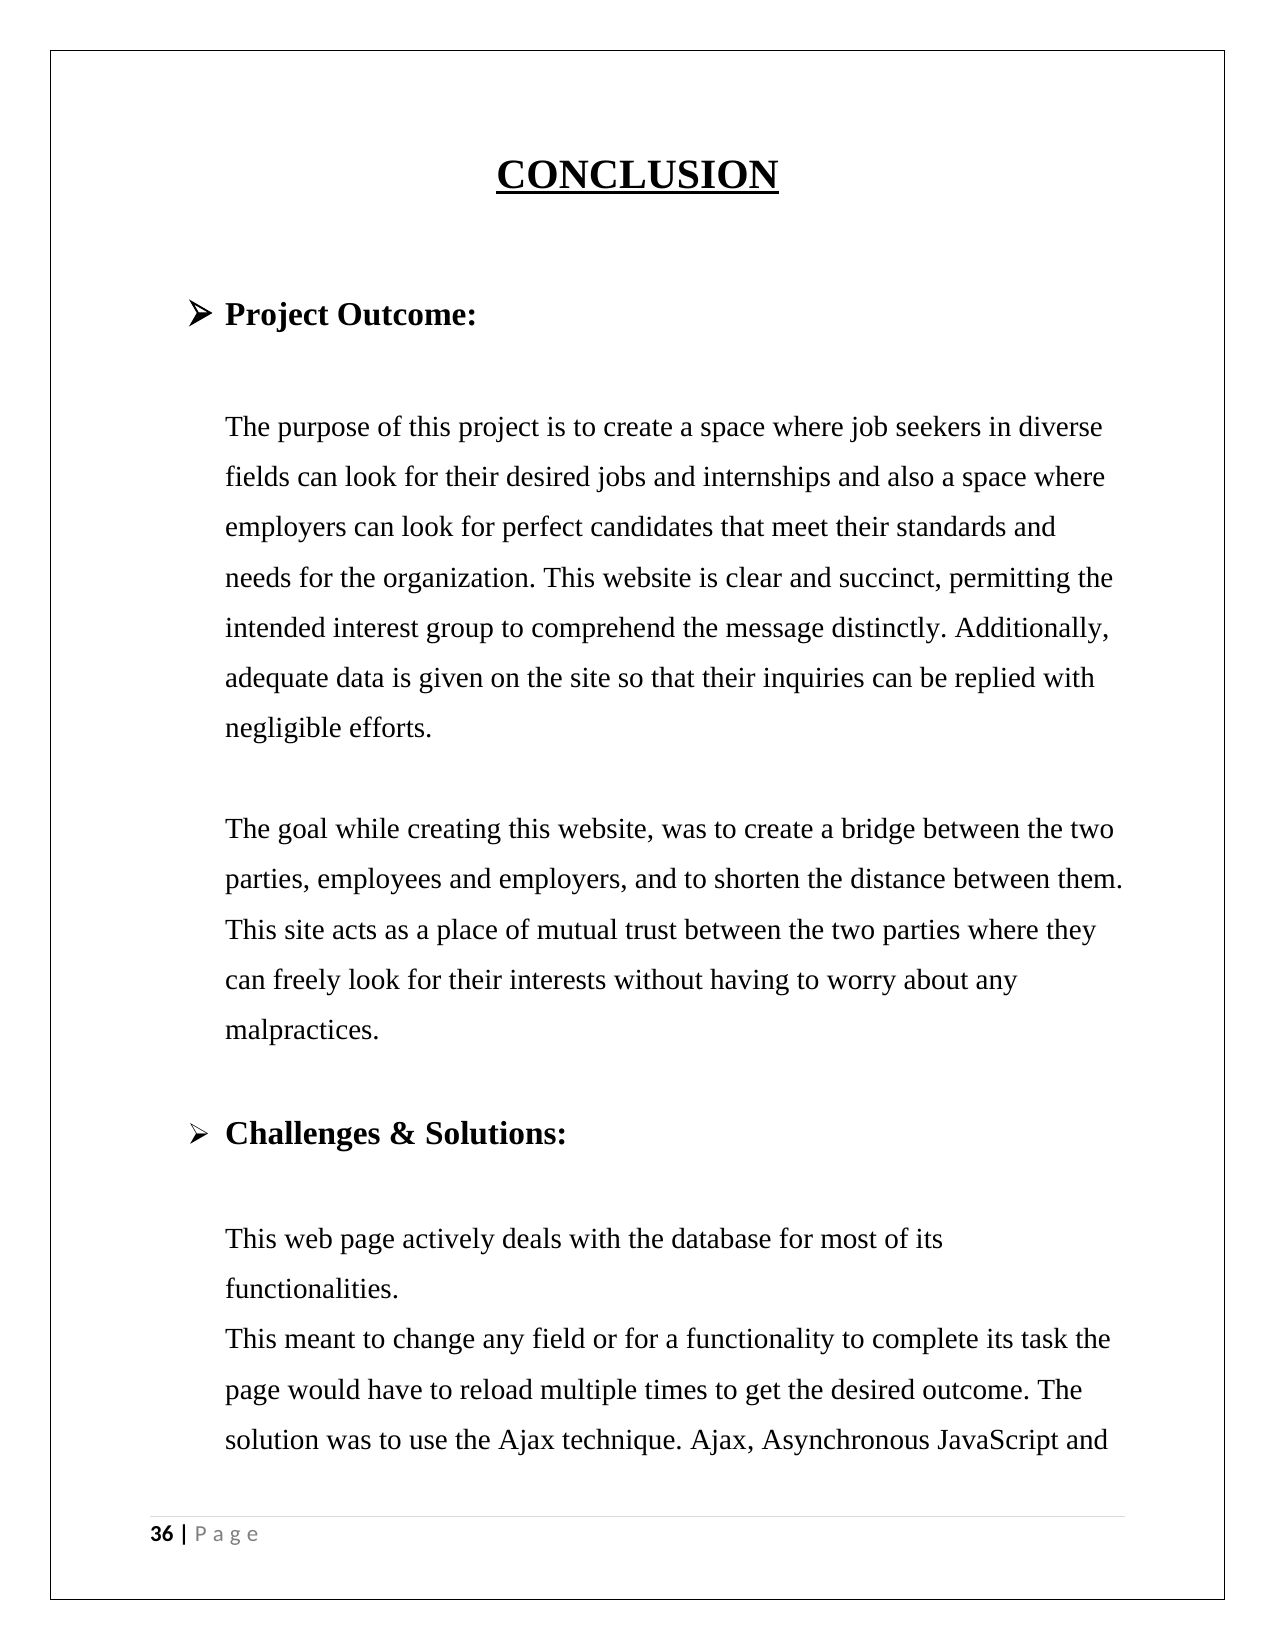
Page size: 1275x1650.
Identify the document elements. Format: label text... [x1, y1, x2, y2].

text The goal while creating this website, was to create a bridge between the two parties, employees and employers, and to shorten the distance between them. [225, 811, 1125, 895]
text This site acts as a place of mutual trust between the two parties where they can freely look for their interests without having to worry about any malpractices. [225, 912, 1125, 1046]
list Challenges & Solutions: [187, 1113, 1125, 1151]
text This web page actively deals with the database for most of its functionalities. [225, 1221, 1125, 1305]
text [225, 1322, 1125, 1456]
text The purpose of this project is to create a space where job seekers in diverse fields can look for their desired jobs and internships and also a space where employers can look for perfect candidates that meet their standards and needs for the organization. This website is clear and succinct, permitting the intended interest group to comprehend the message distinctly. Additionally, adequate data is given on the site so that their inquiries can be replied with negligible efforts. [225, 409, 1125, 744]
list Project Outcome: [187, 294, 1125, 332]
list CONCLUSION [150, 150, 1125, 198]
